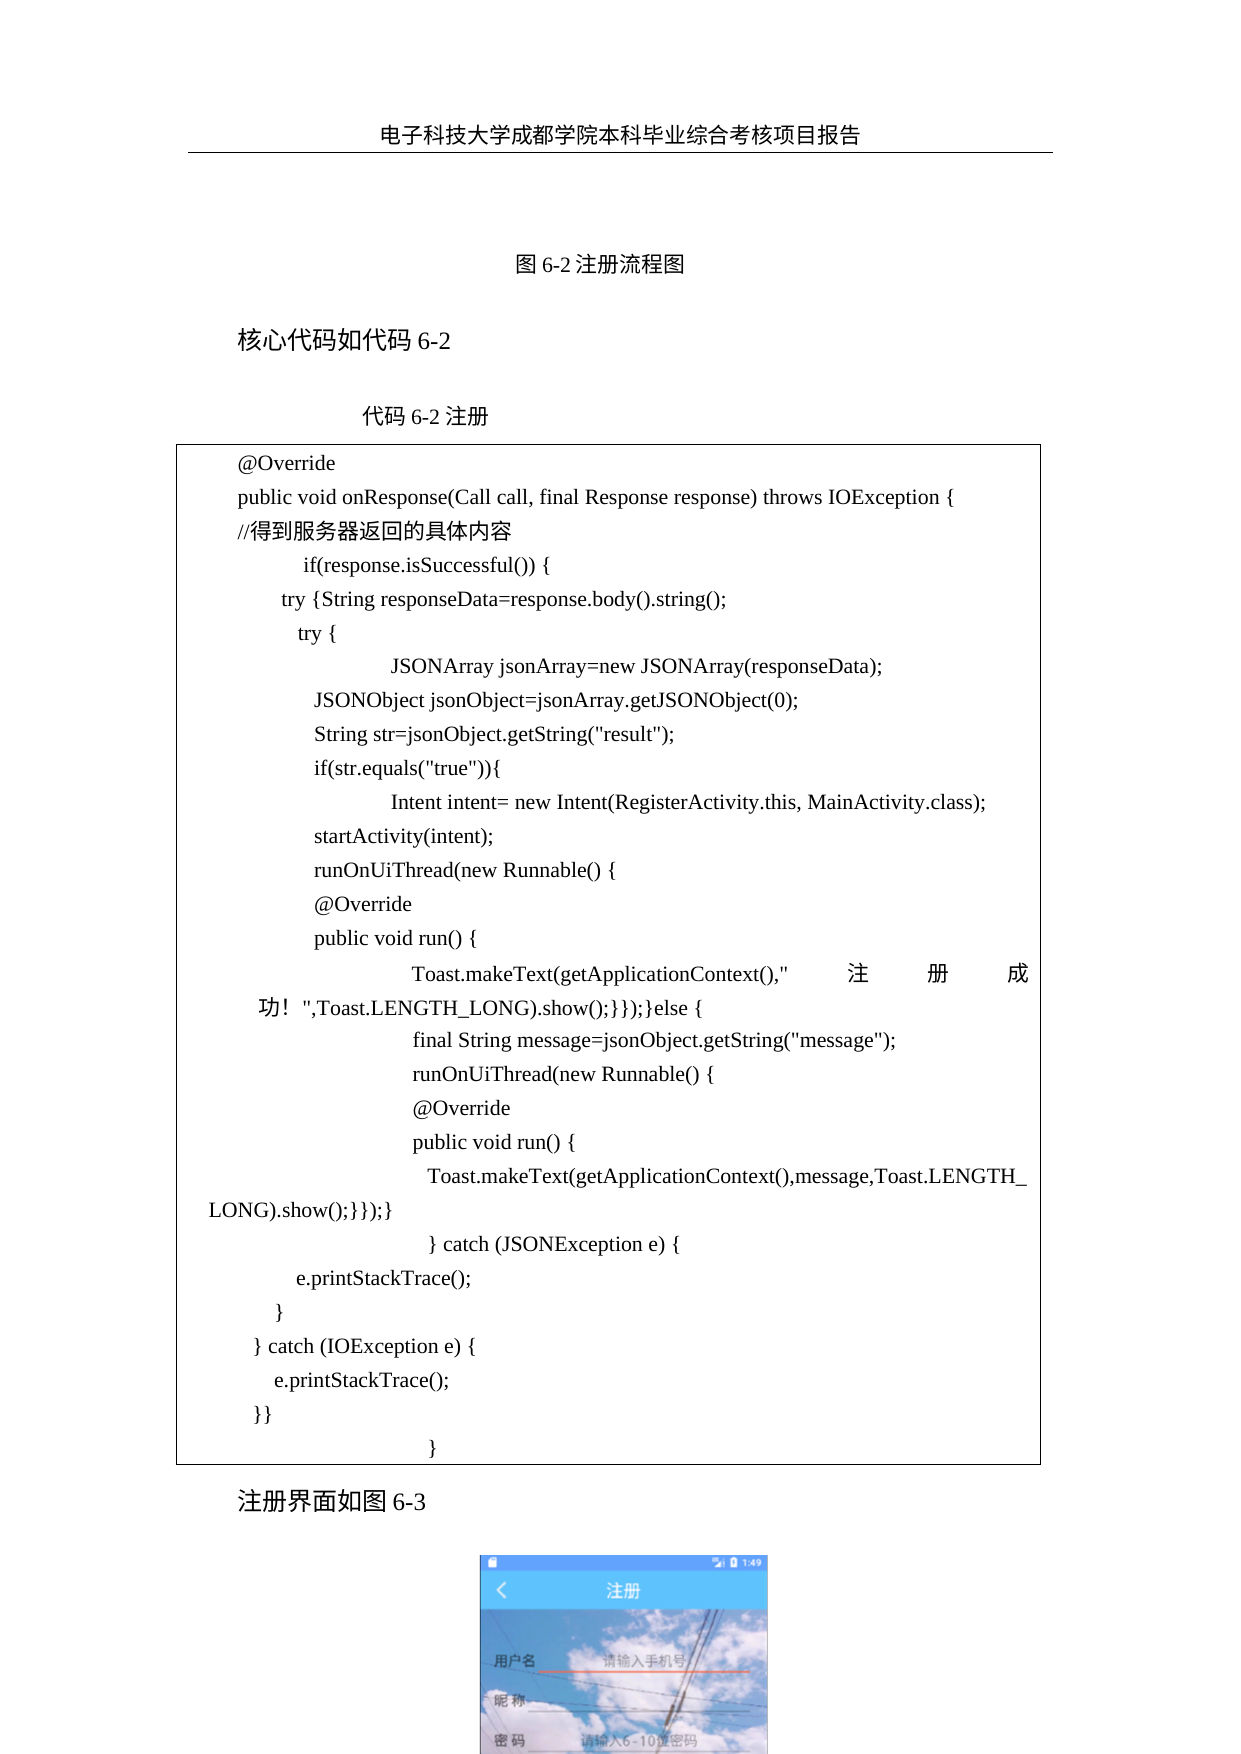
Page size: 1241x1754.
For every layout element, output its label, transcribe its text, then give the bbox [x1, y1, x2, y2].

text 注册界面如图6-3 [187, 1465, 1053, 1533]
text 核心代码如代码6-2 [187, 305, 1053, 373]
table_header @Override public void onResponse(Call call, final Response response) throws IOException { //得到服务器返回的具体内容 if(response.isSuccessful()) { try {String responseData=response.body().string(); try { JSONArray jsonArray=new JSONArray(responseData); JSONObject jsonObject=jsonArray.getJSONObject(0); String str=jsonObject.getString("result"); if(str.equals("true")){ Intent intent= new Intent(RegisterActivity.this, MainActivity.class); startActivity(intent); runOnUiThread(new Runnable() { @Override public void run() { Toast.makeText(getApplicationContext(),"注册成功！",Toast.LENGTH_LONG).show();}});}else { final String message=jsonObject.getString("message"); runOnUiThread(new Runnable() { @Override public void run() { Toast.makeText(getApplicationContext(),message,Toast.LENGTH_LONG).show();}});} } catch (JSONException e) { e.printStackTrace(); } } catch (IOException e) { e.printStackTrace(); }} } [177, 445, 1040, 1464]
text 代码6-2 注册 [187, 398, 1053, 432]
picture [479, 1555, 768, 1754]
text 图6-2注册流程图 [187, 246, 1053, 280]
